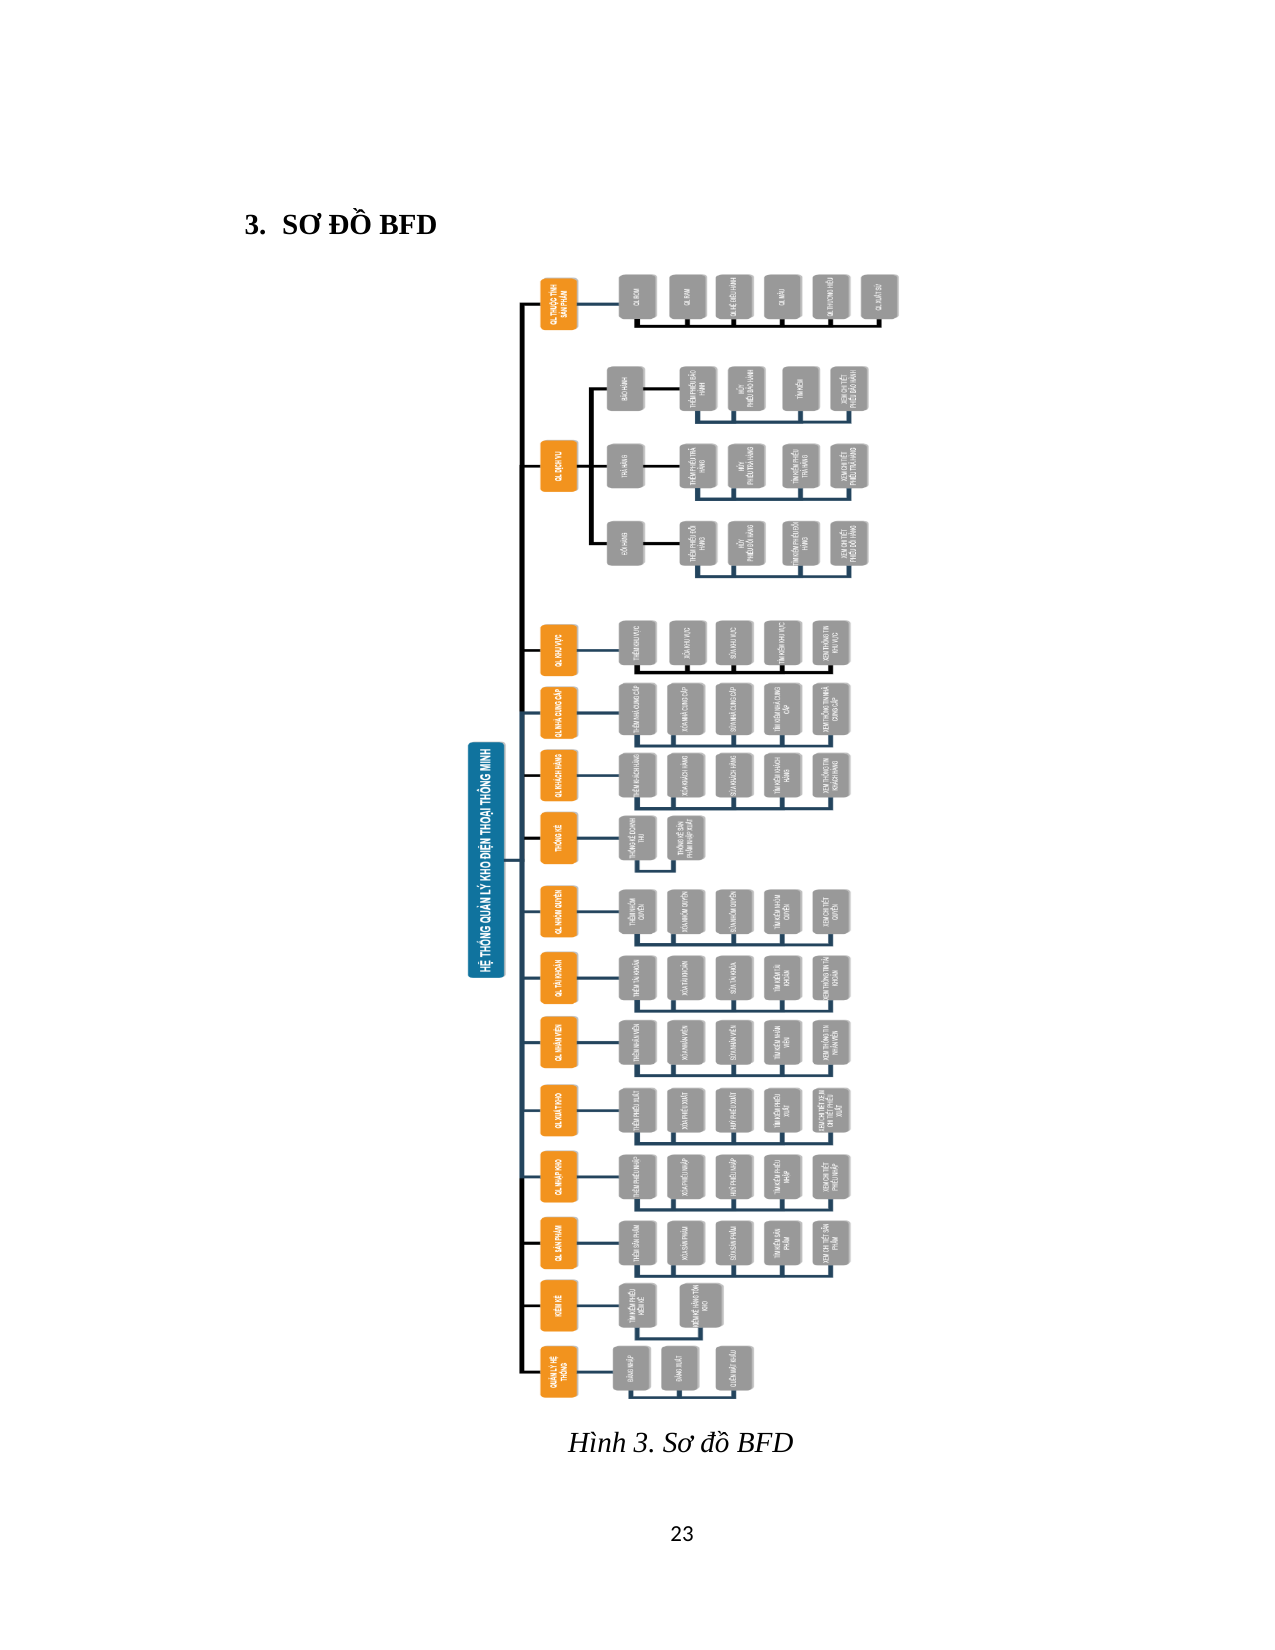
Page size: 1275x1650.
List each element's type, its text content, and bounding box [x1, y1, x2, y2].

picture [468, 275, 900, 1398]
text Hình 3. Sơ đồ BFD [207, 1426, 1157, 1459]
list SƠ ĐỒ BFD [244, 207, 1157, 240]
